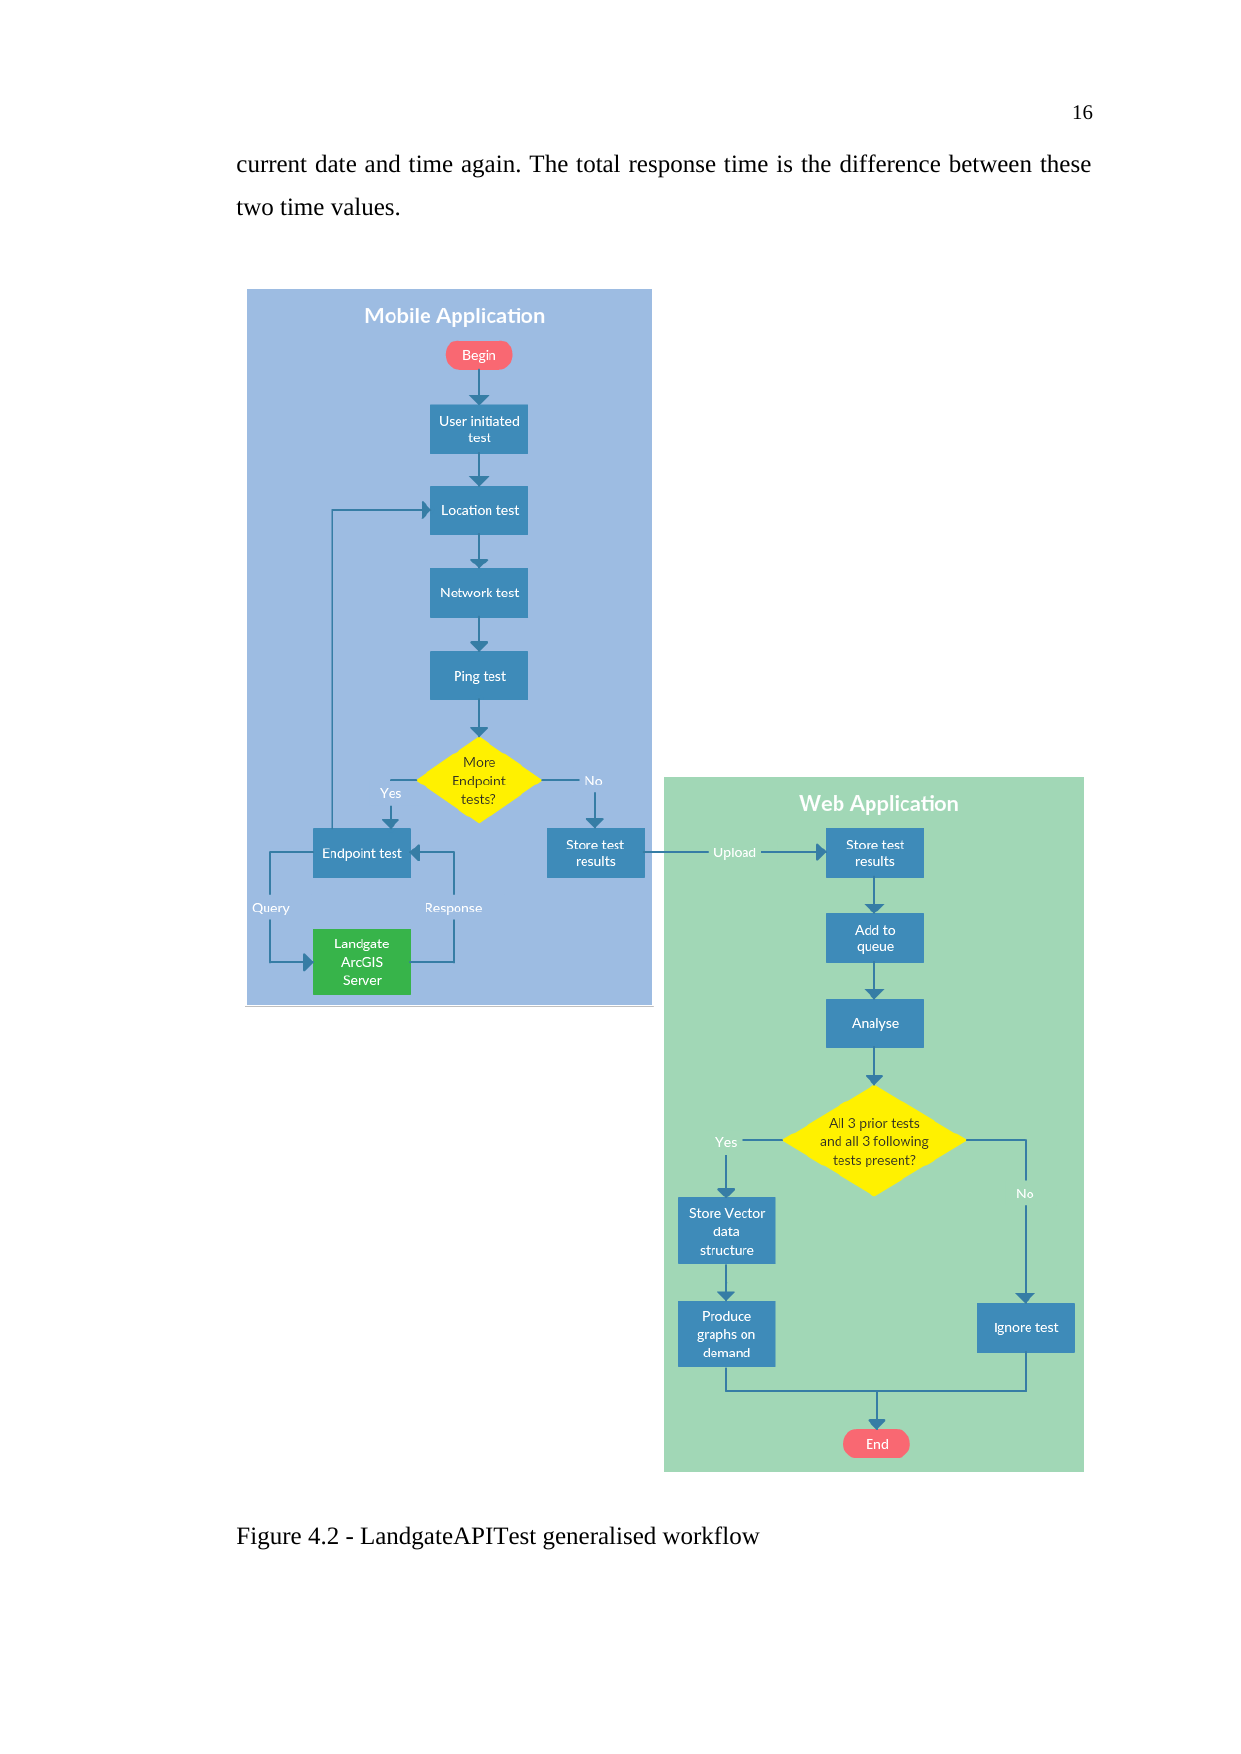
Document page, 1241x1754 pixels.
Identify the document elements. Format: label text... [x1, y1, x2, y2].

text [236, 149, 1092, 221]
picture [236, 278, 1093, 1482]
